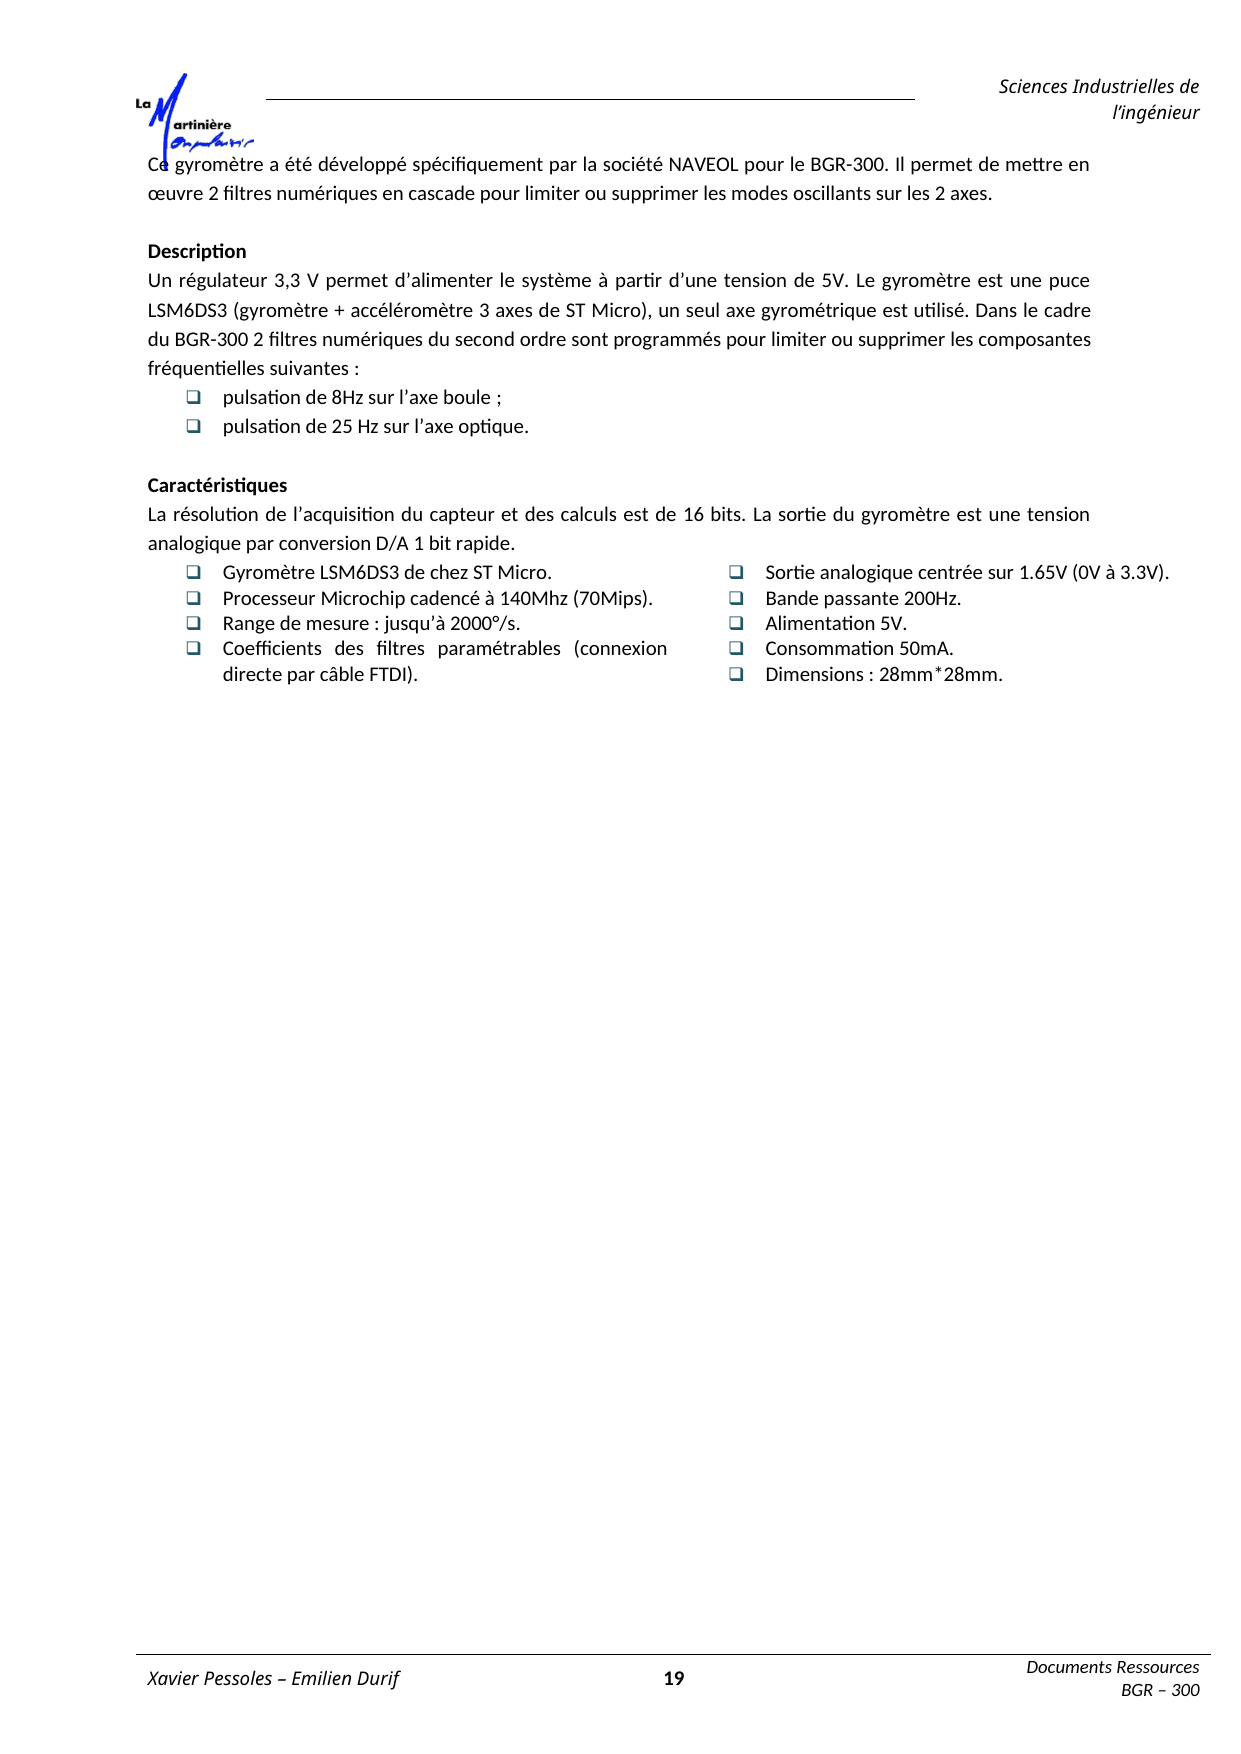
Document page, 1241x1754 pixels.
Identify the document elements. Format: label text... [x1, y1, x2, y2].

table_header Sortie analogique centrée sur 1.65V (0V à 3.3V). Bande passante 200Hz. Alimentation 5V. Consommation 50mA. Dimensions : 28mm*28mm. [679, 559, 1214, 686]
picture [136, 73, 254, 171]
text Caractéristiques [148, 472, 1093, 497]
table_header Gyromètre LSM6DS3 de chez ST Micro. Processeur Microchip cadencé à 140Mhz (70Mips). Range de mesure : jusqu’à 2000°/s. Coefficients des filtres paramétrables (connexion directe par câble FTDI). [136, 559, 679, 686]
text Un régulateur 3,3 V permet d’alimenter le système à partir d’une tension de 5V. Le gyromètre est une puce LSM6DS3 (gyromètre + accéléromètre 3 axes de ST Micro), un seul axe gyrométrique est utilisé. Dans le cadre du BGR-300 2 filtres numériques du second ordre sont programmés pour limiter ou supprimer les composantes fréquentielles suivantes : [148, 268, 1093, 381]
text Ce gyromètre a été développé spécifiquement par la société NAVEOL pour le BGR-300. Il permet de mettre en œuvre 2 filtres numériques en cascade pour limiter ou supprimer les modes oscillants sur les 2 axes. [148, 151, 1093, 206]
text La résolution de l’acquisition du capteur et des calculs est de 16 bits. La sortie du gyromètre est une tension analogique par conversion D/A 1 bit rapide. [148, 501, 1093, 556]
list pulsation de 25 Hz sur l’axe optique. [185, 413, 1093, 439]
list pulsation de 8Hz sur l’axe boule ; [185, 384, 1093, 410]
text Description [148, 238, 1093, 264]
